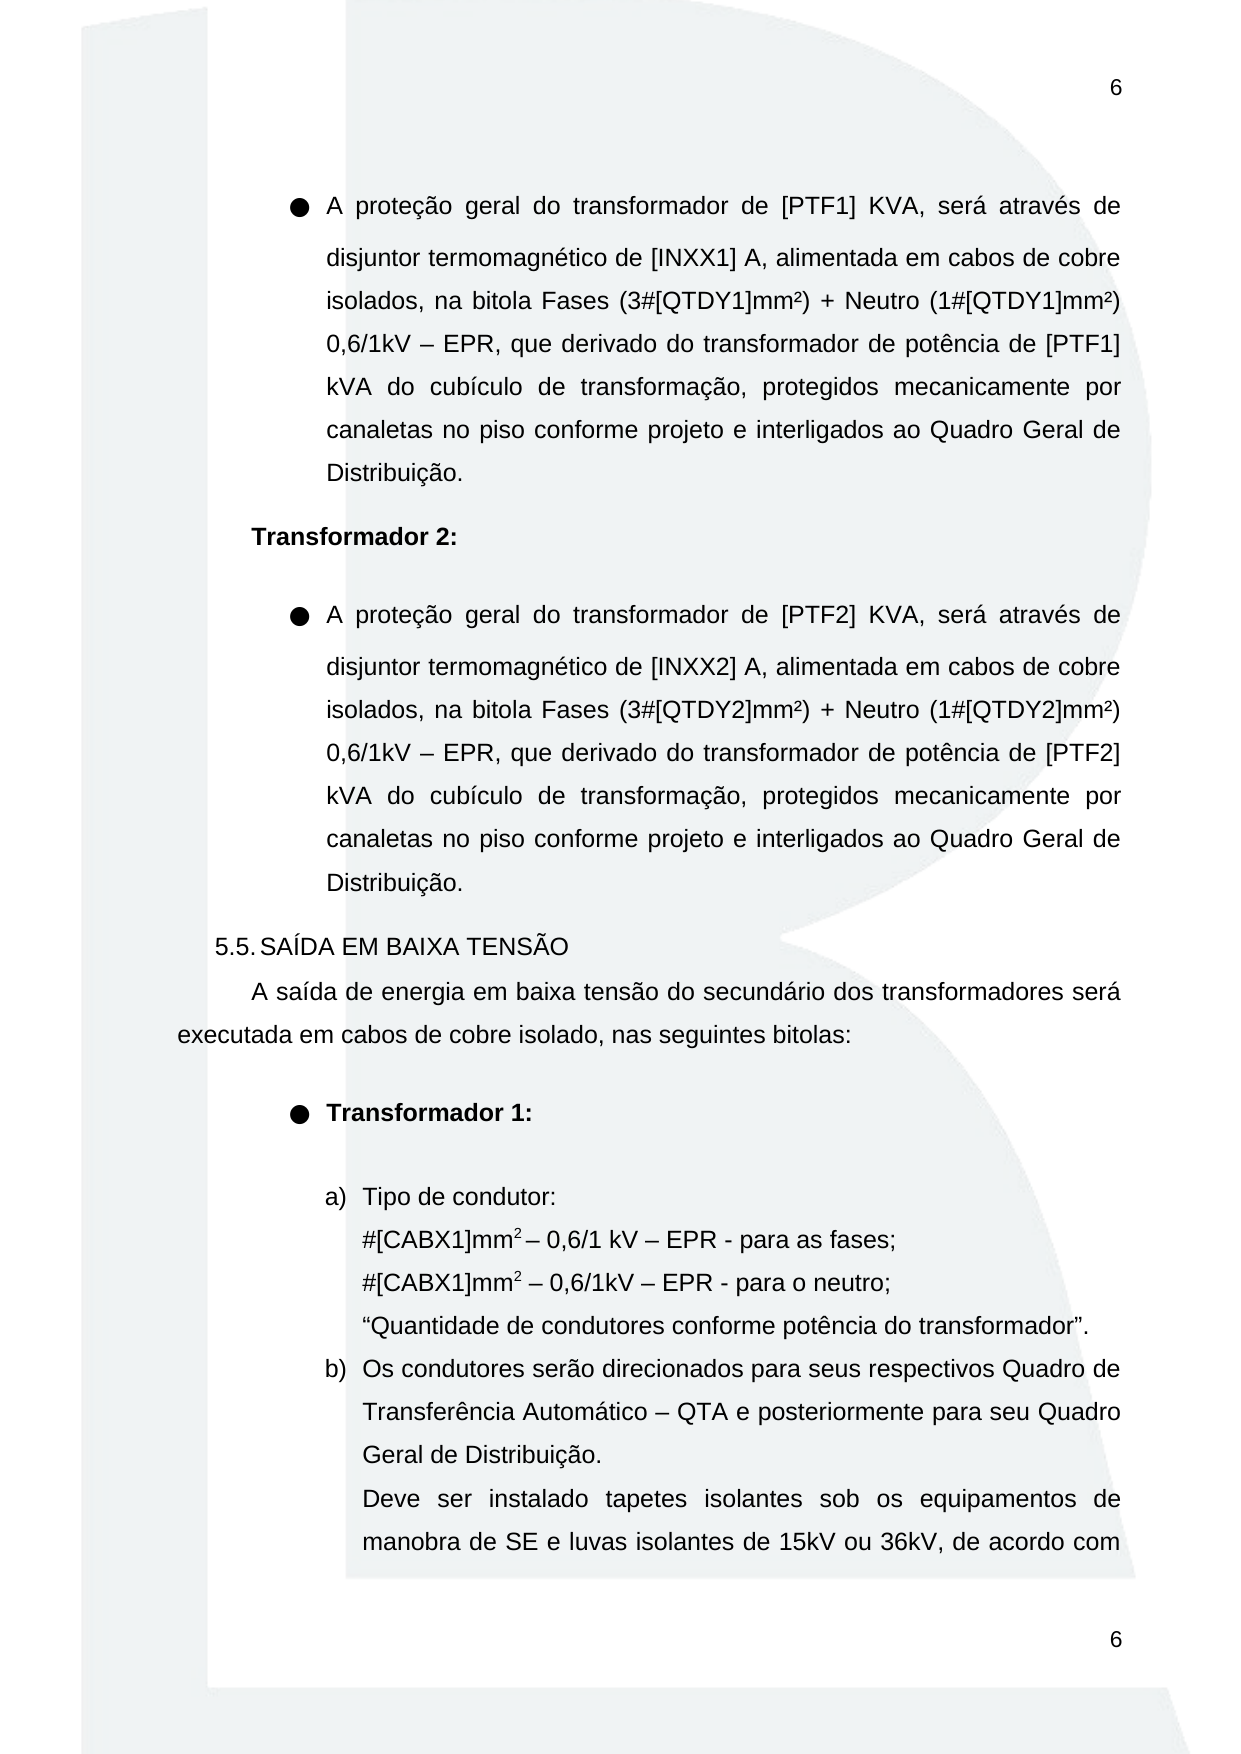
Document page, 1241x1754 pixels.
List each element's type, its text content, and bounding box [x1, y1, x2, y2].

text #[CABX1]mm2 – 0,6/1 kV – EPR - para as fases; [325, 1225, 1122, 1254]
list Os condutores serão direcionados para seus respectivos Quadro de Transferência Automático – QTA e posteriormente para seu Quadro Geral de Distribuição. [324, 1354, 1122, 1469]
list Tipo de condutor: [324, 1182, 1122, 1211]
list A proteção geral do transformador de [PTF1] KVA, será através de disjuntor termomagnético de [INXX1] A, alimentada em cabos de cobre isolados, na bitola Fases (3#[QTDY1]mm²) + Neutro (1#[QTDY1]mm²) 0,6/1kV – EPR, que derivado do transformador de potência de [PTF1] kVA do cubículo de transformação, protegidos mecanicamente por canaletas no piso conforme projeto e interligados ao Quadro Geral de Distribuição. [288, 177, 1122, 487]
list A proteção geral do transformador de [PTF2] KVA, será através de disjuntor termomagnético de [INXX2] A, alimentada em cabos de cobre isolados, na bitola Fases (3#[QTDY2]mm²) + Neutro (1#[QTDY2]mm²) 0,6/1kV – EPR, que derivado do transformador de potência de [PTF2] kVA do cubículo de transformação, protegidos mecanicamente por canaletas no piso conforme projeto e interligados ao Quadro Geral de Distribuição. [288, 586, 1122, 896]
text #[CABX1]mm2 – 0,6/1kV – EPR - para o neutro; [325, 1268, 1122, 1297]
text Transformador 2: [177, 522, 1122, 551]
subtitle SAÍDA EM BAIXA TENSÃO [214, 931, 1122, 960]
text A saída de energia em baixa tensão do secundário dos transformadores será executada em cabos de cobre isolado, nas seguintes bitolas: [177, 977, 1122, 1049]
list Transformador 1: [288, 1084, 1122, 1135]
text “Quantidade de condutores conforme potência do transformador”. [325, 1311, 1122, 1340]
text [362, 1484, 1122, 1556]
